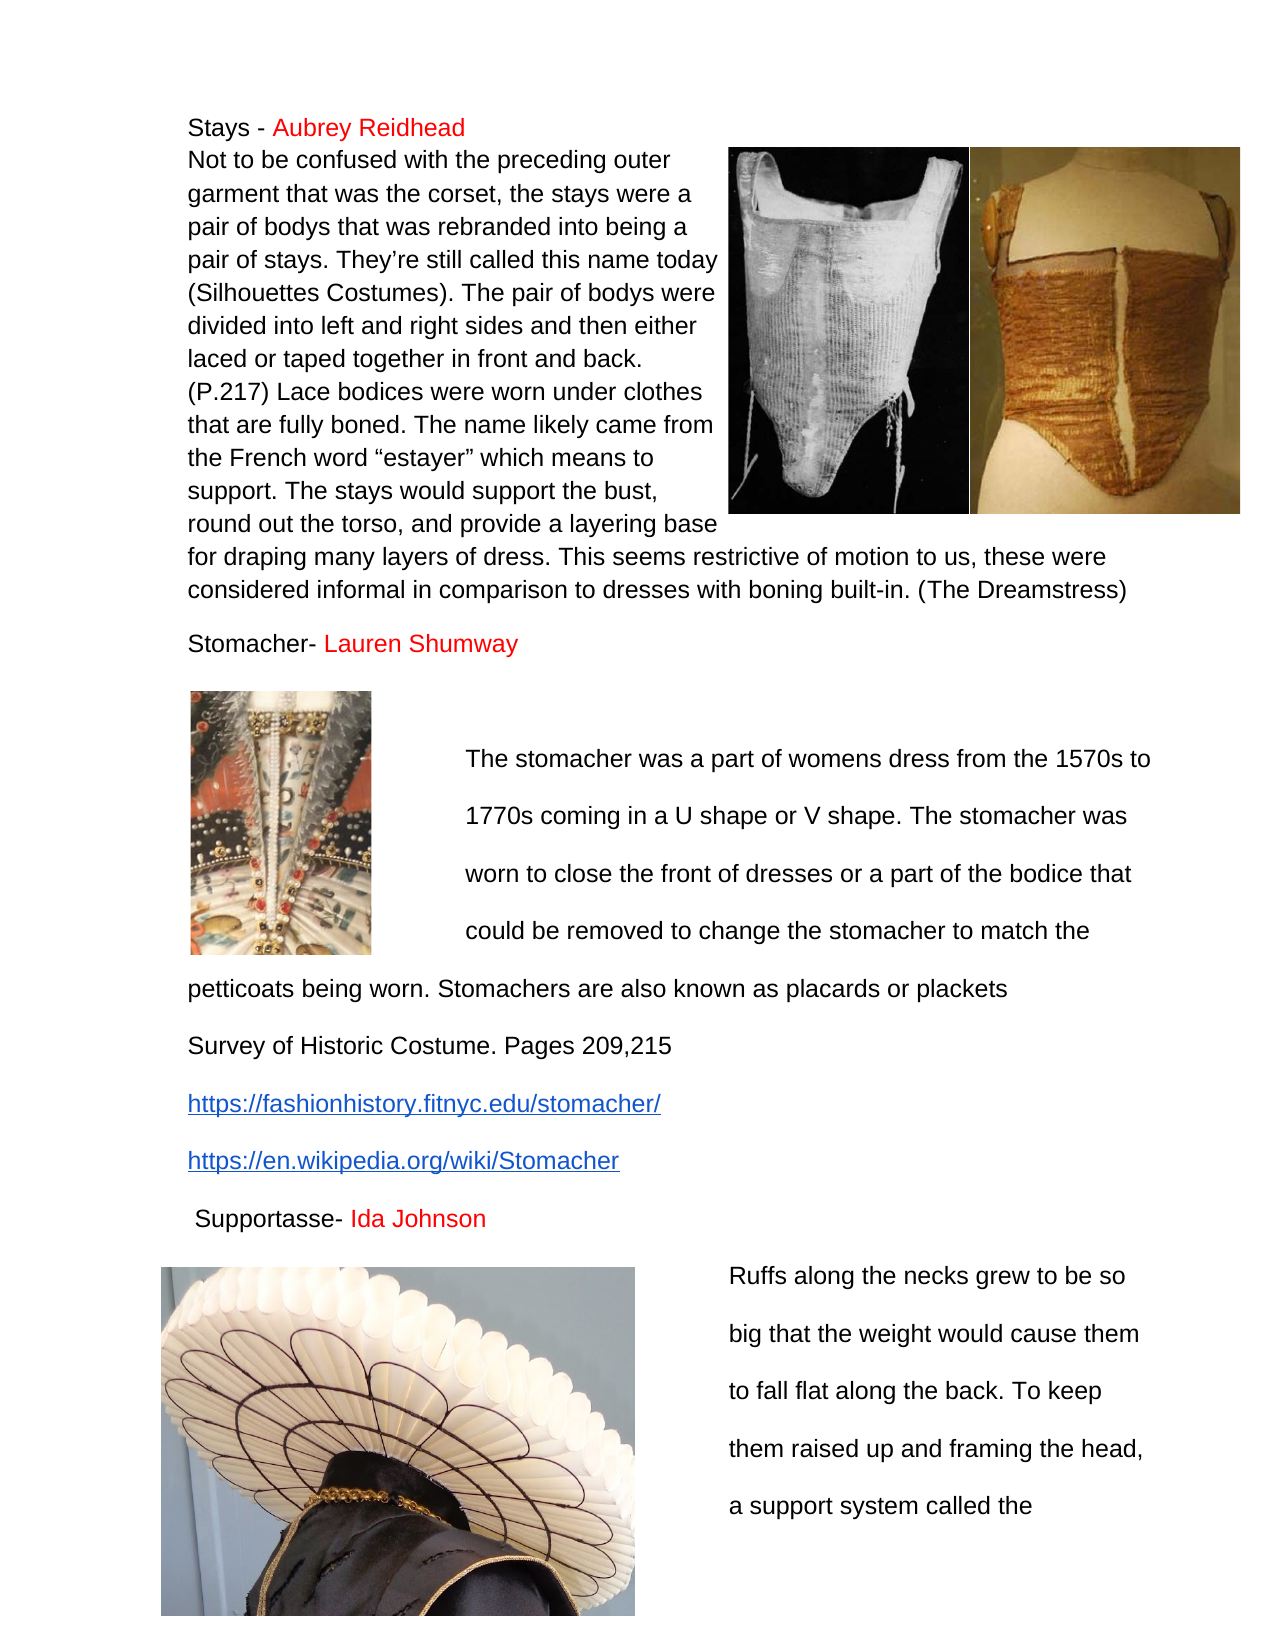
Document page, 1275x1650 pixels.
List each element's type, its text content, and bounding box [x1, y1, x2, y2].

text The stomacher was a part of womens dress from the 1570s to 1770s coming in a U shape or V shape. The stomacher was worn to close the front of dresses or a part of the bodice that could be removed to change the stomacher to match the petticoats being worn. Stomachers are also known as placards or plackets [187, 744, 1162, 1002]
text https://en.wikipedia.org/wiki/Stomacher [187, 1146, 1162, 1175]
text https://fashionhistory.fitnyc.edu/stomacher/ [187, 1089, 1162, 1117]
text Not to be confused with the preceding outer garment that was the corset, the stays were a pair of bodys that was rebranded into being a pair of stays. They’re still called this name today (Silhouettes Costumes). The pair of bodys were divided into left and right sides and then either laced or taped together in front and back. (P.217) Lace bodices were worn under clothes that are fully boned. The name likely came from the French word “estayer” which means to support. The stays would support the bust, round out the torso, and provide a layering base for draping many layers of dress. This seems restrictive of motion to us, these were considered informal in comparison to dresses with boning built-in. (The Dreamstress) [187, 146, 1162, 603]
text Supportasse- Ida Johnson [187, 1204, 1162, 1232]
picture [161, 1267, 635, 1616]
picture [190, 691, 372, 955]
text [187, 1261, 1162, 1520]
text Stomacher- Lauren Shumway [187, 629, 1162, 657]
picture [728, 147, 969, 514]
text Stays - Aubrey Reidhead [187, 112, 1162, 141]
text Survey of Historic Costume. Pages 209,215 [187, 1031, 1162, 1060]
picture [970, 147, 1241, 514]
